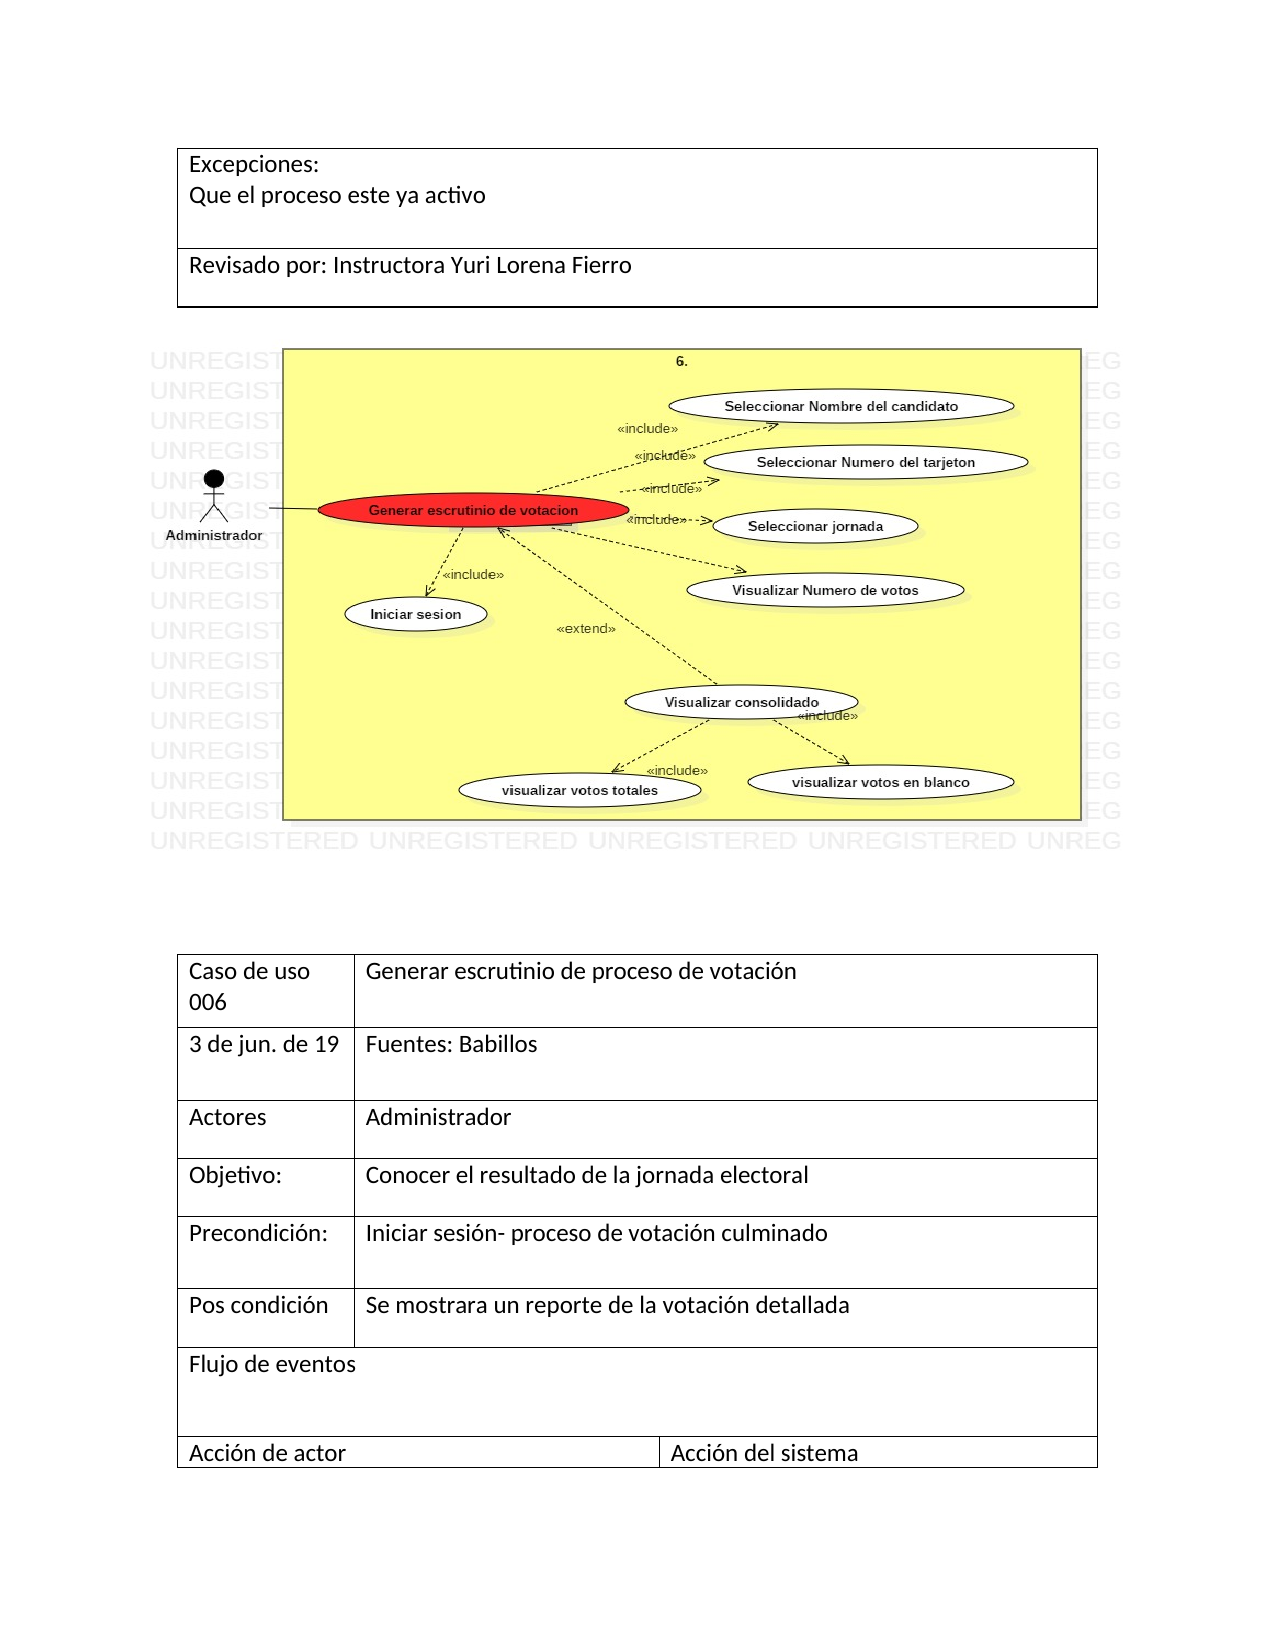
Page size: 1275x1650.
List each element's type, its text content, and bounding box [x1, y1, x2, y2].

table_cell Acción de actor [178, 1437, 659, 1467]
table_cell Excepciones: Que el proceso este ya activo [178, 149, 1097, 248]
table_cell 3 de jun. de 19 [178, 1028, 354, 1099]
table_cell Revisado por: Instructora Yuri Lorena Fierro [178, 249, 1097, 306]
table_cell Fuentes: Babillos [355, 1028, 1097, 1099]
table_cell Iniciar sesión- proceso de votación culminado [355, 1217, 1097, 1288]
table_cell Administrador [355, 1101, 1097, 1158]
table_cell Se mostrara un reporte de la votación detallada [355, 1289, 1097, 1347]
table_cell Pos condición [178, 1289, 354, 1347]
table_cell Flujo de eventos [178, 1348, 1097, 1436]
table_header Caso de uso 006 [178, 955, 354, 1027]
table_cell Actores [178, 1101, 354, 1158]
table_cell Conocer el resultado de la jornada electoral [355, 1159, 1097, 1216]
table_header Generar escrutinio de proceso de votación [355, 955, 1097, 1027]
picture [150, 339, 1123, 855]
table_cell Acción del sistema [660, 1437, 1097, 1467]
table_cell Precondición: [178, 1217, 354, 1288]
table_cell Objetivo: [178, 1159, 354, 1216]
